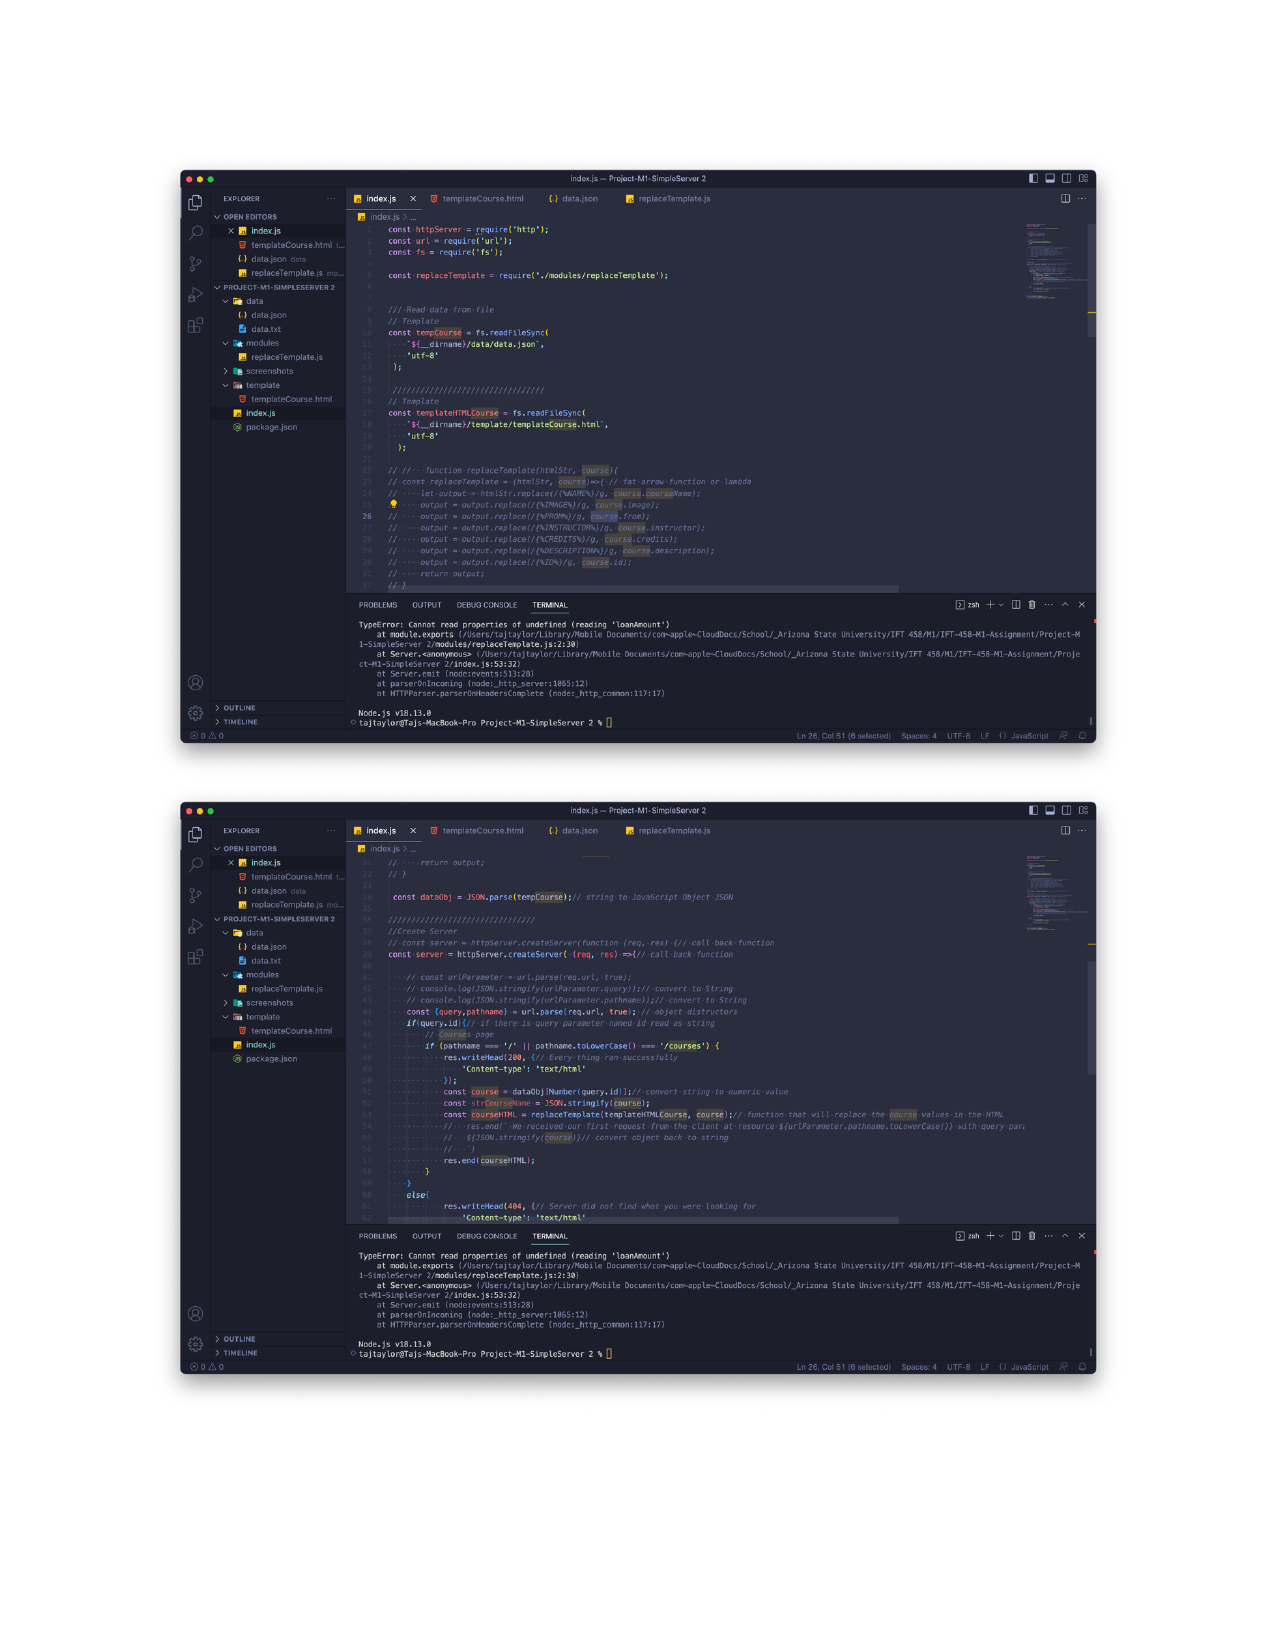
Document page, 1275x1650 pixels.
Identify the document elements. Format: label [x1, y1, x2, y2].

picture [150, 150, 1125, 1413]
